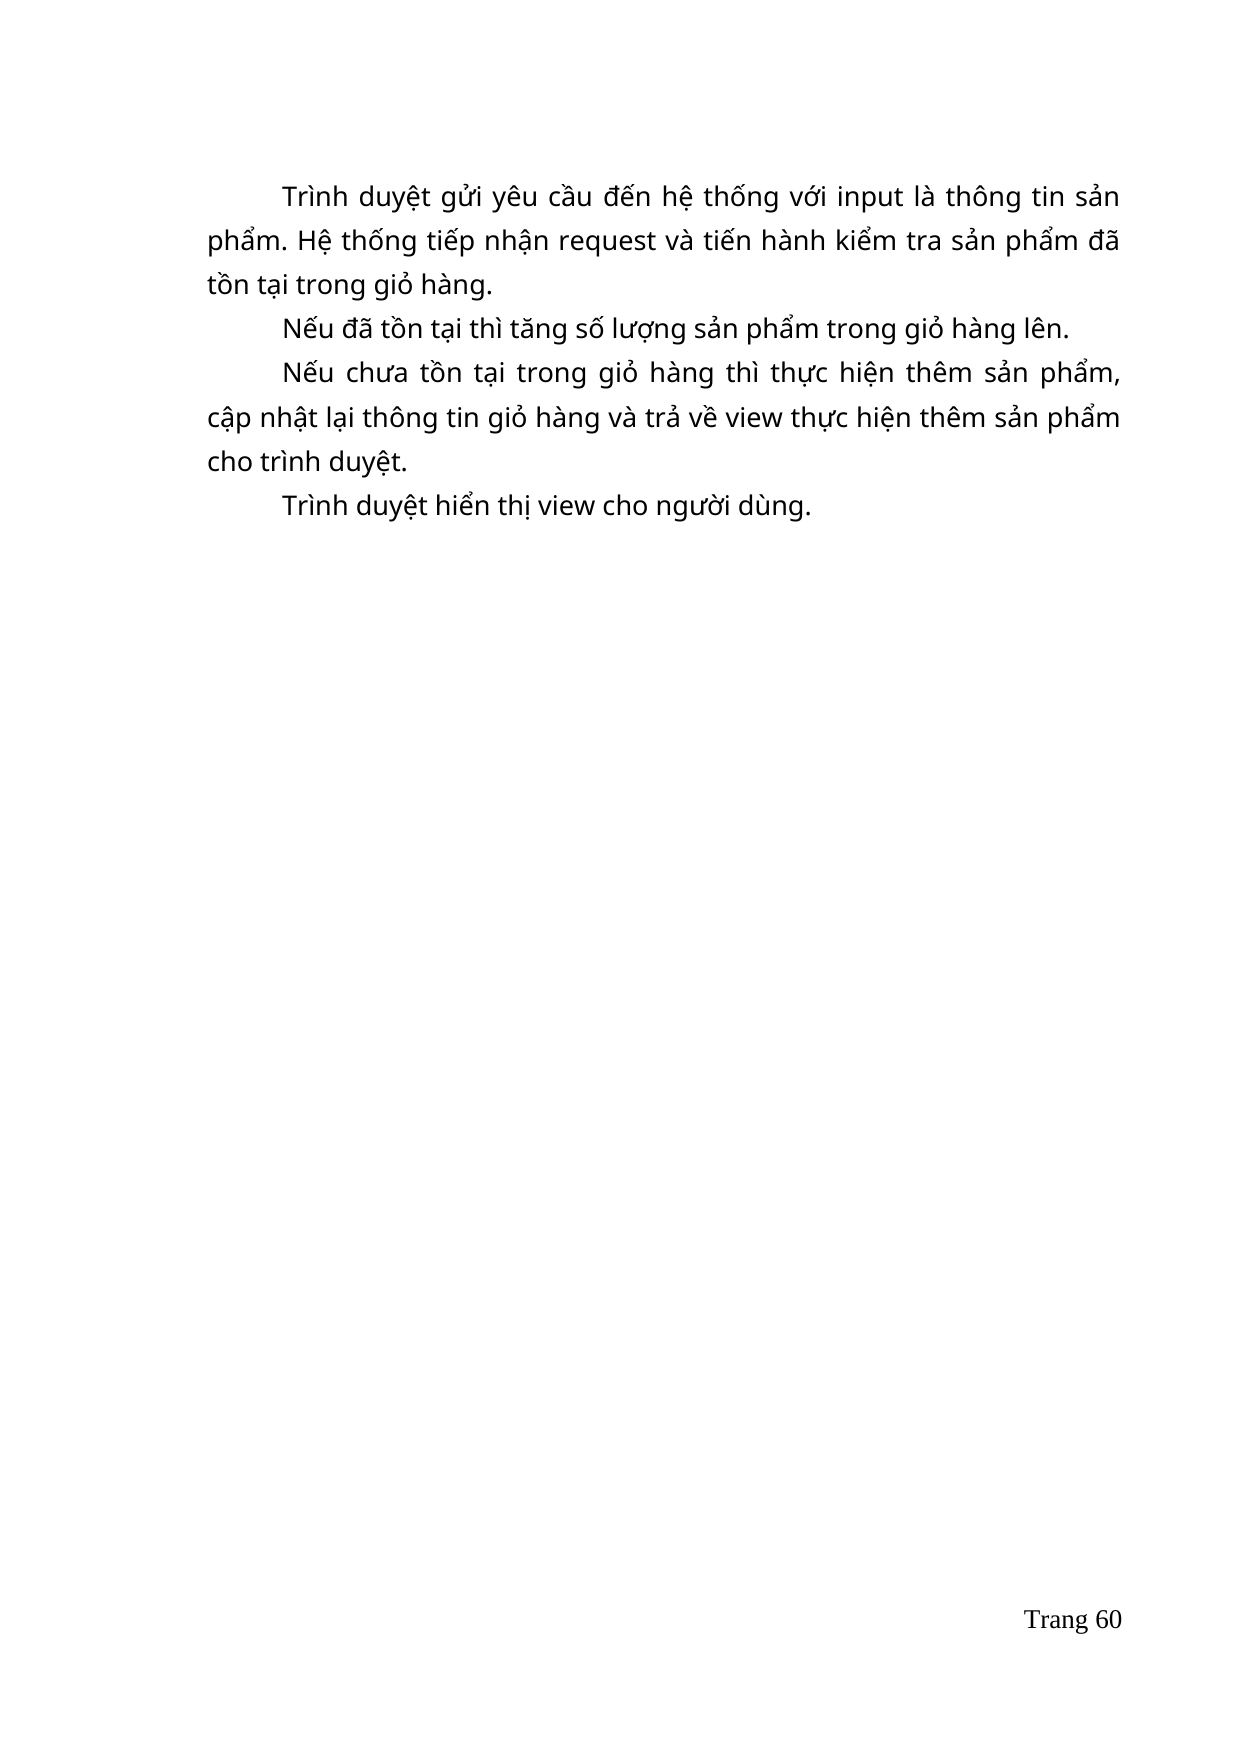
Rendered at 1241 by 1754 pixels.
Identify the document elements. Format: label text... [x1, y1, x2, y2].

text Nếu đã tồn tại thì tăng số lượng sản phẩm trong giỏ hàng lên. [207, 310, 1122, 347]
text Trình duyệt gửi yêu cầu đến hệ thống với input là thông tin sản phẩm. Hệ thống tiếp nhận request và tiến hành kiểm tra sản phẩm đã tồn tại trong giỏ hàng. [207, 177, 1122, 302]
text Trình duyệt hiển thị view cho người dùng. [207, 486, 1122, 523]
text Nếu chưa tồn tại trong giỏ hàng thì thực hiện thêm sản phẩm, cập nhật lại thông tin giỏ hàng và trả về view thực hiện thêm sản phẩm cho trình duyệt. [207, 354, 1122, 479]
